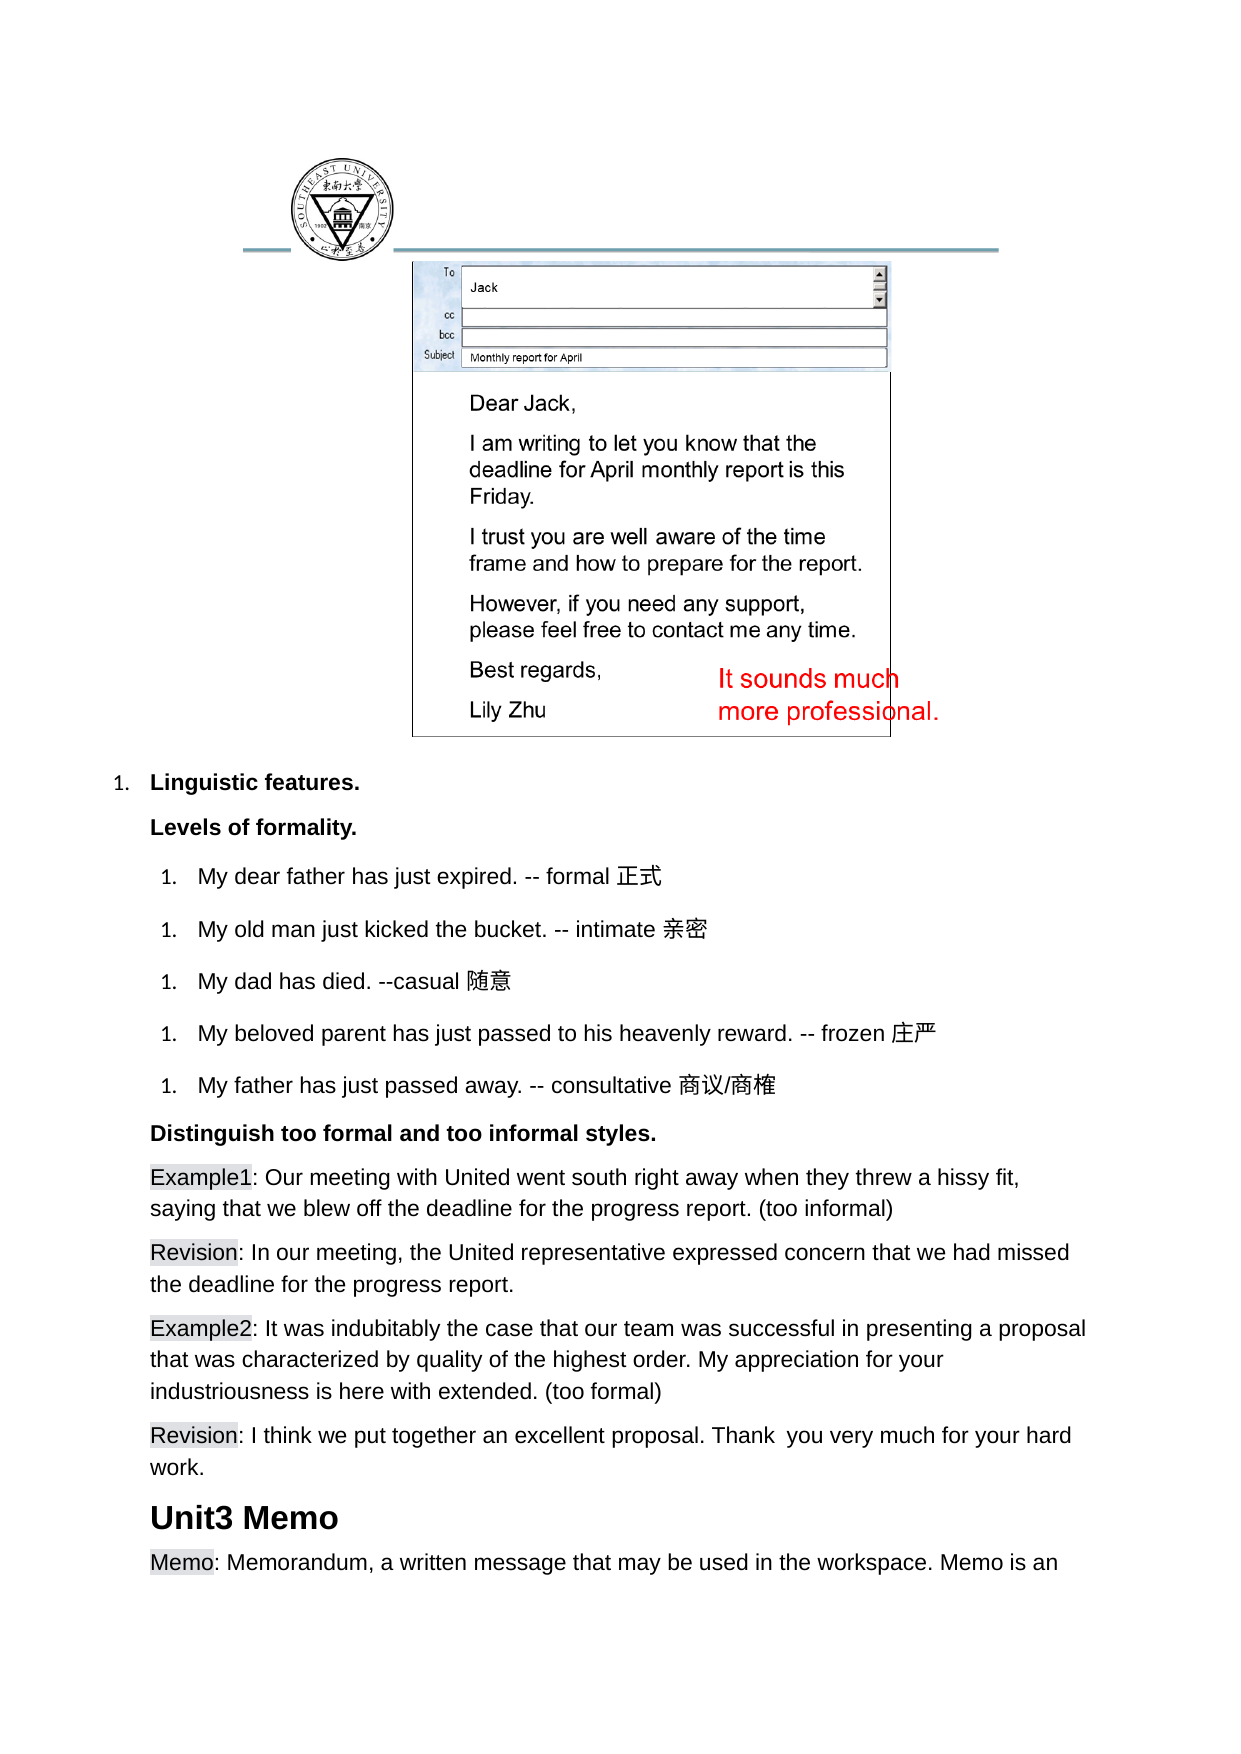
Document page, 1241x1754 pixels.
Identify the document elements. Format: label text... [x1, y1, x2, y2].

text Example1: Our meeting with United went south right away when they threw a hissy fit, saying that we blew off the deadline for the progress report. (too informal) [150, 1164, 1090, 1222]
text Levels of formality. [150, 814, 1090, 840]
text Distinguish too formal and too informal styles. [150, 1119, 1090, 1146]
picture [221, 150, 1020, 750]
text Example2: It was indubitably the case that our team was successful in presenting a proposal that was characterized by quality of the highest order. My appreciation for your industriousness is here with extended. (too formal) [150, 1315, 1090, 1404]
text Revision: In our meeting, the United representative expressed concern that we had missed the deadline for the progress report. [150, 1239, 1090, 1297]
text Revision: I think we put together an excellent proposal. Thank you very much for your hard work. [150, 1422, 1090, 1480]
list My dear father has just expired. -- formal 正式 [160, 858, 1090, 891]
list My old man just kicked the bucket. -- intimate 亲密 [160, 910, 1090, 944]
list My father has just passed away. -- consultative 商议/商榷 [160, 1067, 1090, 1101]
list My beloved parent has just passed to his heavenly reward. -- frozen 庄严 [160, 1015, 1090, 1048]
list Linguistic features. [112, 768, 1090, 796]
list My dad has died. --casual 随意 [160, 963, 1090, 996]
